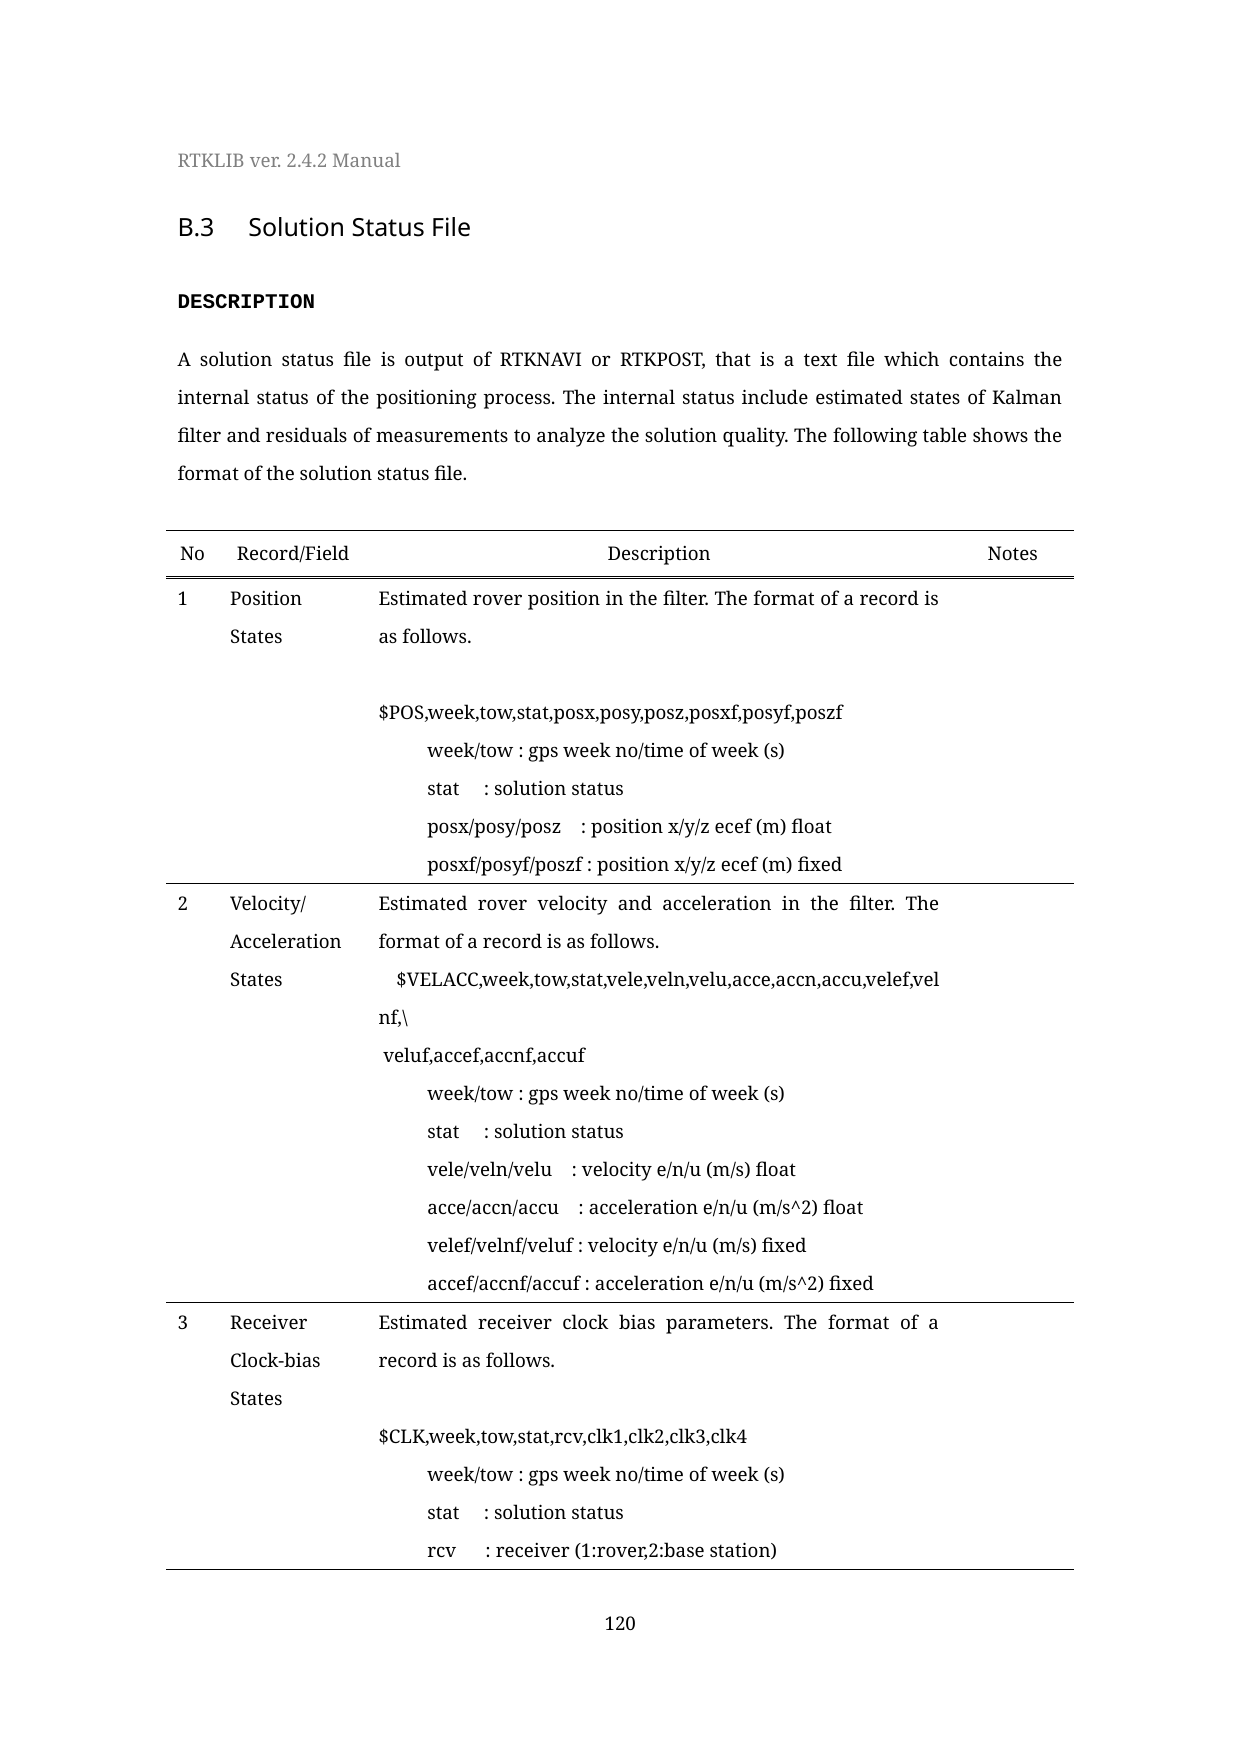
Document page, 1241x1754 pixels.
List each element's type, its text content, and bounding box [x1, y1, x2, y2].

text A solution status file is output of RTKNAVI or RTKPOST, that is a text file which contains the internal status of the positioning process. The internal status include estimated states of Kalman filter and residuals of measurements to analyze the solution quality. The following table shows the format of the solution status file. [177, 340, 1063, 492]
text DESCRIPTION [177, 283, 1063, 321]
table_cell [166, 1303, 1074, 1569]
subtitle B.3 Solution Status File [177, 207, 1063, 245]
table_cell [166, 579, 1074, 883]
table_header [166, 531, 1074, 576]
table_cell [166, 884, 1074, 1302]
